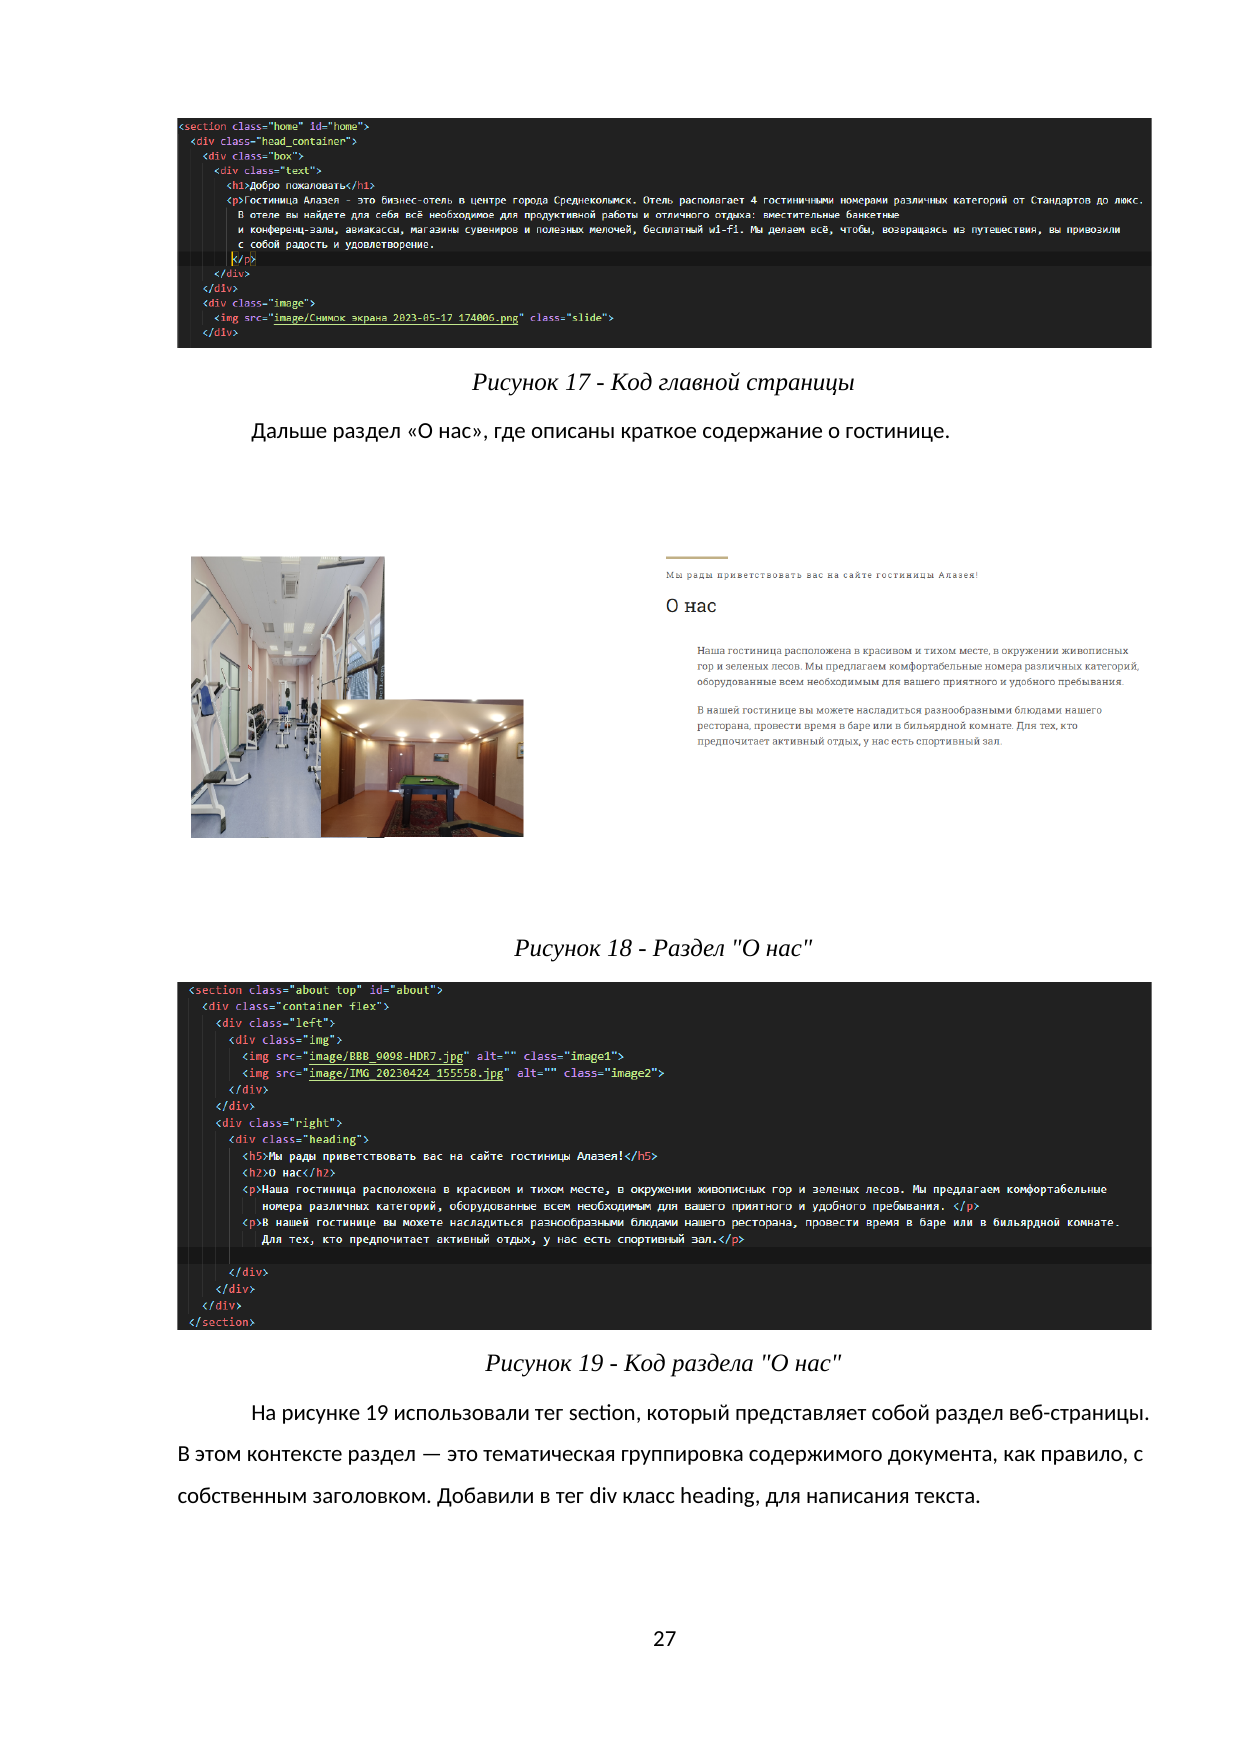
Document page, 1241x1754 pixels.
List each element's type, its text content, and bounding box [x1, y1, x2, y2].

text На рисунке 19 использовали тег section, который представляет собой раздел веб-страницы. В этом контексте раздел — это тематическая группировка содержимого документа, как правило, с собственным заголовком. Добавили в тег div класс heading, для написания текста. [177, 1398, 1152, 1509]
text Дальше раздел «О нас», где описаны краткое содержание о гостинице. [177, 416, 1152, 444]
text Рисунок 17 - Код главной страницы [177, 367, 1152, 396]
text Рисунок 18 - Раздел "О нас" [177, 933, 1152, 962]
picture [177, 458, 1152, 915]
text Рисунок 19 - Код раздела "О нас" [177, 1348, 1152, 1377]
picture [177, 118, 1152, 348]
picture [177, 982, 1152, 1330]
